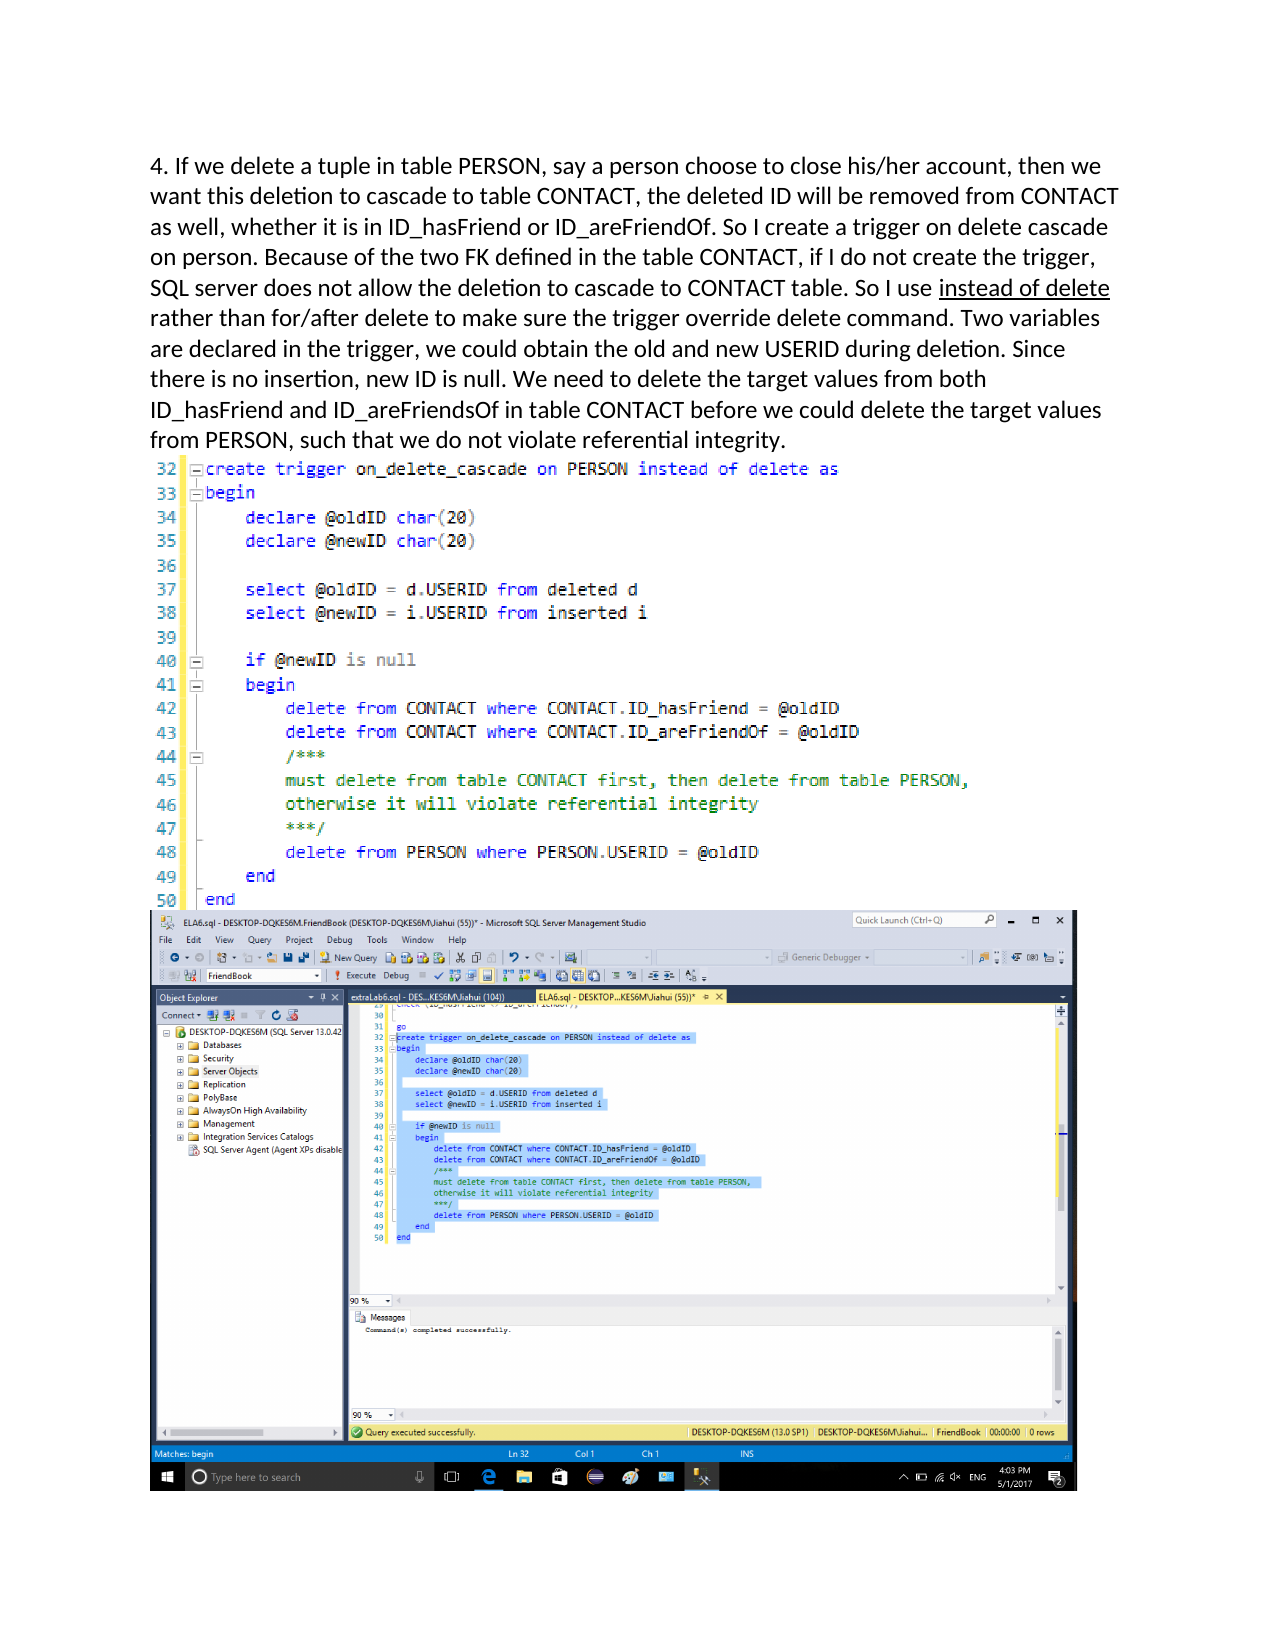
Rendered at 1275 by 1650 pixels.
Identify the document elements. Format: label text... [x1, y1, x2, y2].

text 4. If we delete a tuple in table PERSON, say a person choose to close his/her account, then we want this deletion to cascade to table CONTACT, the deleted ID will be removed from CONTACT as well, whether it is in ID_hasFriend or ID_areFriendOf. So I create a trigger on delete cascade on person. Because of the two FK defined in the table CONTACT, if I do not create the trigger, SQL server does not allow the deletion to cascade to CONTACT table. So I use instead of delete rather than for/after delete to make sure the trigger override delete command. Two variables are declared in the trigger, we could obtain the old and new USERID during deletion. Since there is no insertion, new ID is null. We need to delete the target values from both ID_hasFriend and ID_areFriendsOf in table CONTACT before we could delete the target values from PERSON, such that we do not violate referential integrity. [150, 150, 1125, 455]
picture [150, 455, 1078, 1491]
